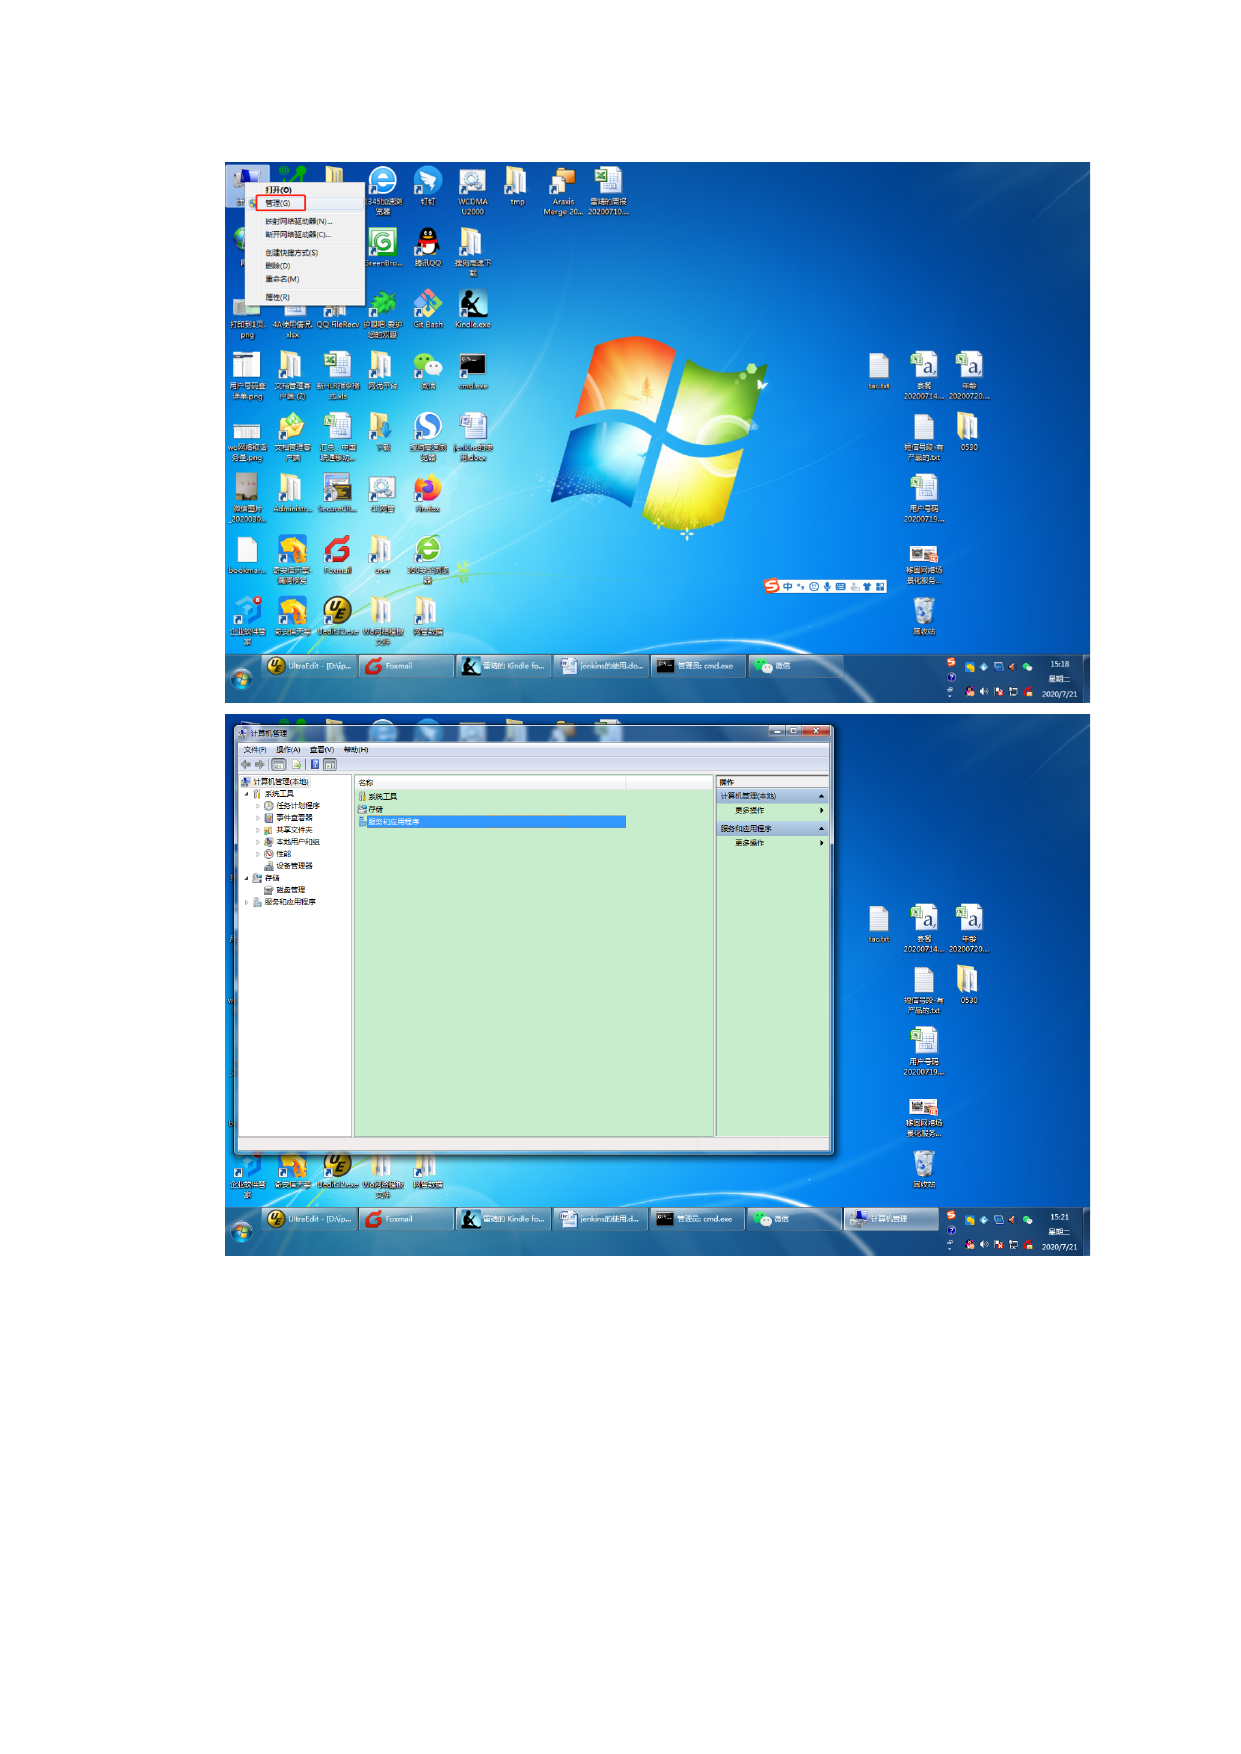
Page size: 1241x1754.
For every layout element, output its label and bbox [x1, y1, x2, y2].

picture [237, 596, 261, 605]
picture [249, 1160, 260, 1175]
picture [249, 607, 260, 622]
picture [244, 1158, 252, 1166]
picture [238, 537, 257, 561]
picture [225, 162, 1091, 703]
picture [238, 629, 256, 634]
picture [225, 714, 1091, 1256]
picture [234, 506, 260, 512]
picture [243, 517, 260, 521]
picture [234, 1169, 242, 1177]
picture [279, 413, 304, 439]
picture [234, 615, 242, 624]
picture [244, 605, 252, 614]
picture [237, 473, 256, 500]
